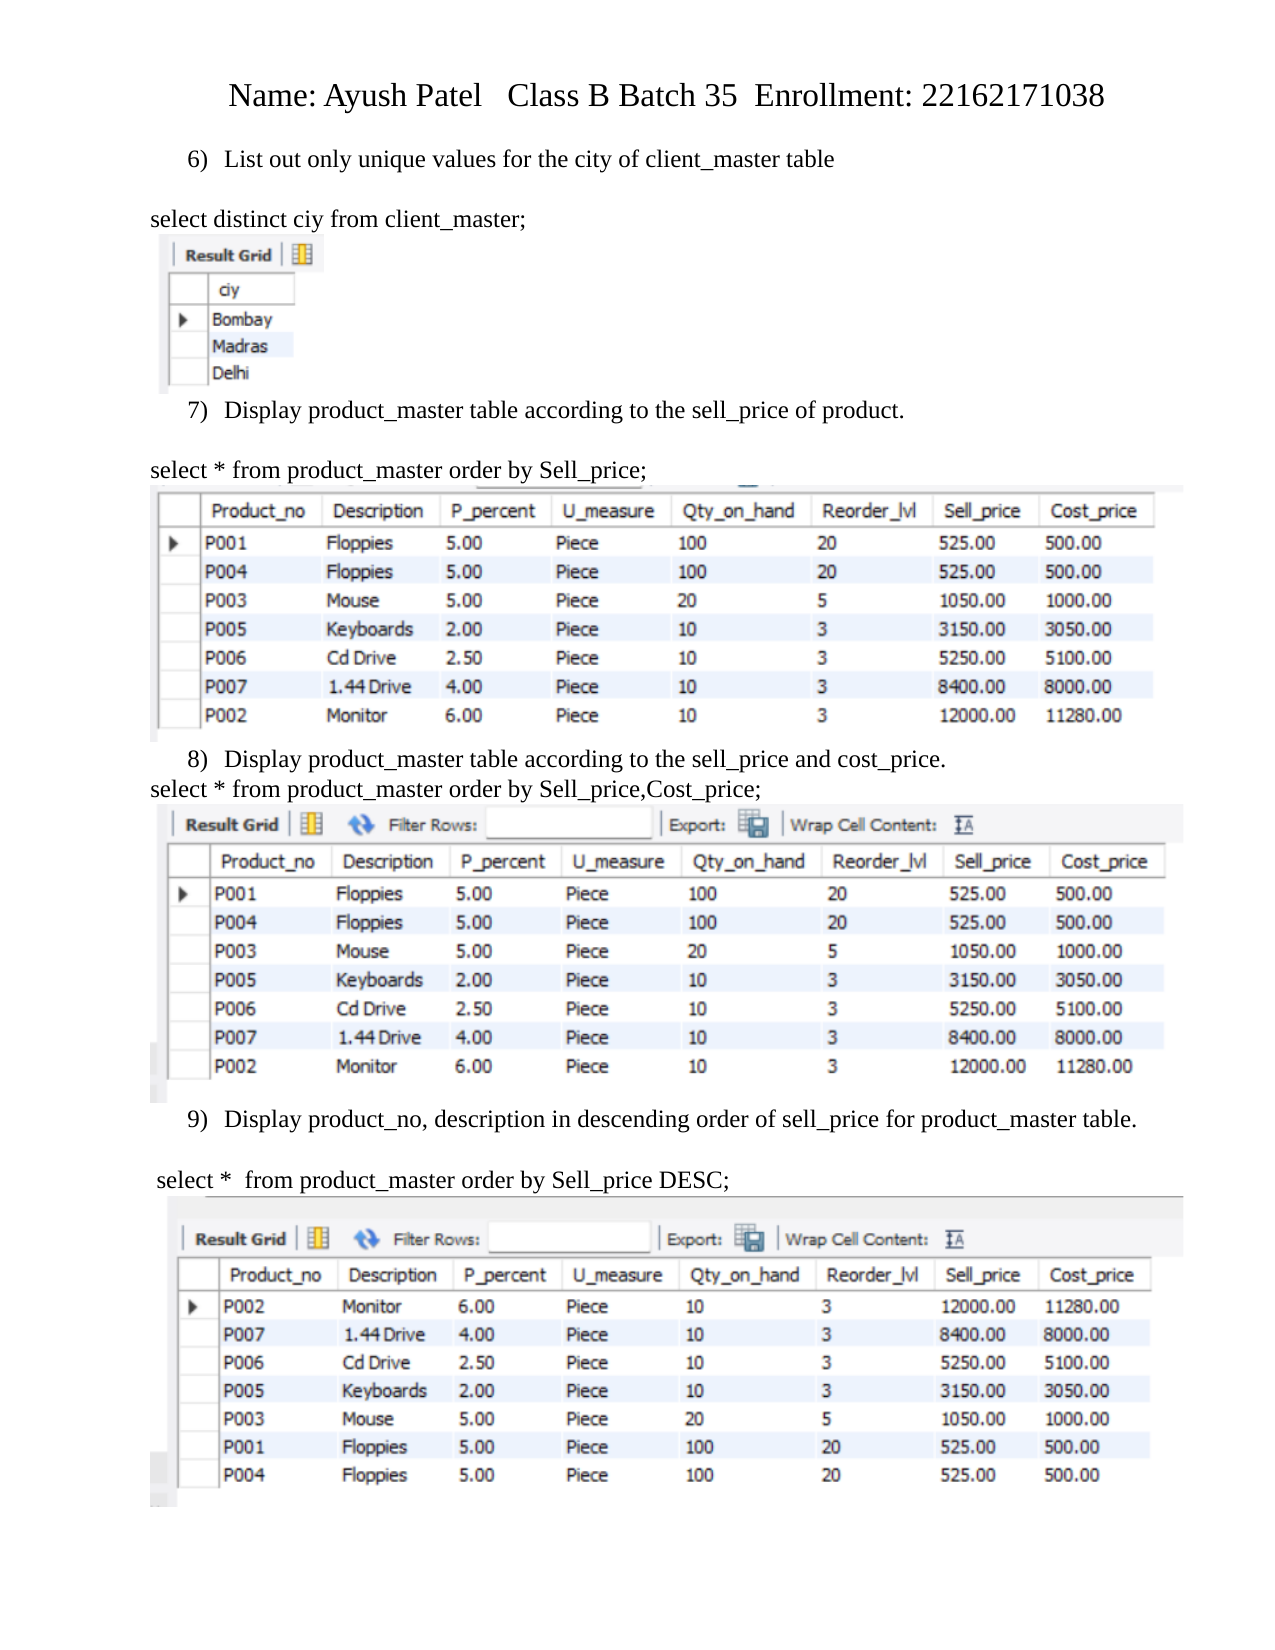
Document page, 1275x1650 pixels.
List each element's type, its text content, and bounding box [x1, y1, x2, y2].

list Display product_master table according to the sell_price of product. [187, 395, 1183, 424]
picture [150, 1196, 1184, 1507]
picture [150, 234, 324, 394]
text select * from product_master order by Sell_price,Cost_price; [150, 774, 1183, 803]
picture [150, 485, 1184, 742]
picture [150, 804, 1184, 1103]
text select distinct ciy from client_master; [150, 204, 1183, 233]
list Display product_master table according to the sell_price and cost_price. [187, 744, 1183, 772]
list Display product_no, description in descending order of sell_price for product_master table. [187, 1104, 1183, 1133]
text select * from product_master order by Sell_price; [150, 456, 1183, 484]
text select * from product_master order by Sell_price DESC; [150, 1165, 1183, 1194]
list List out only unique values for the city of client_master table [187, 144, 1183, 172]
